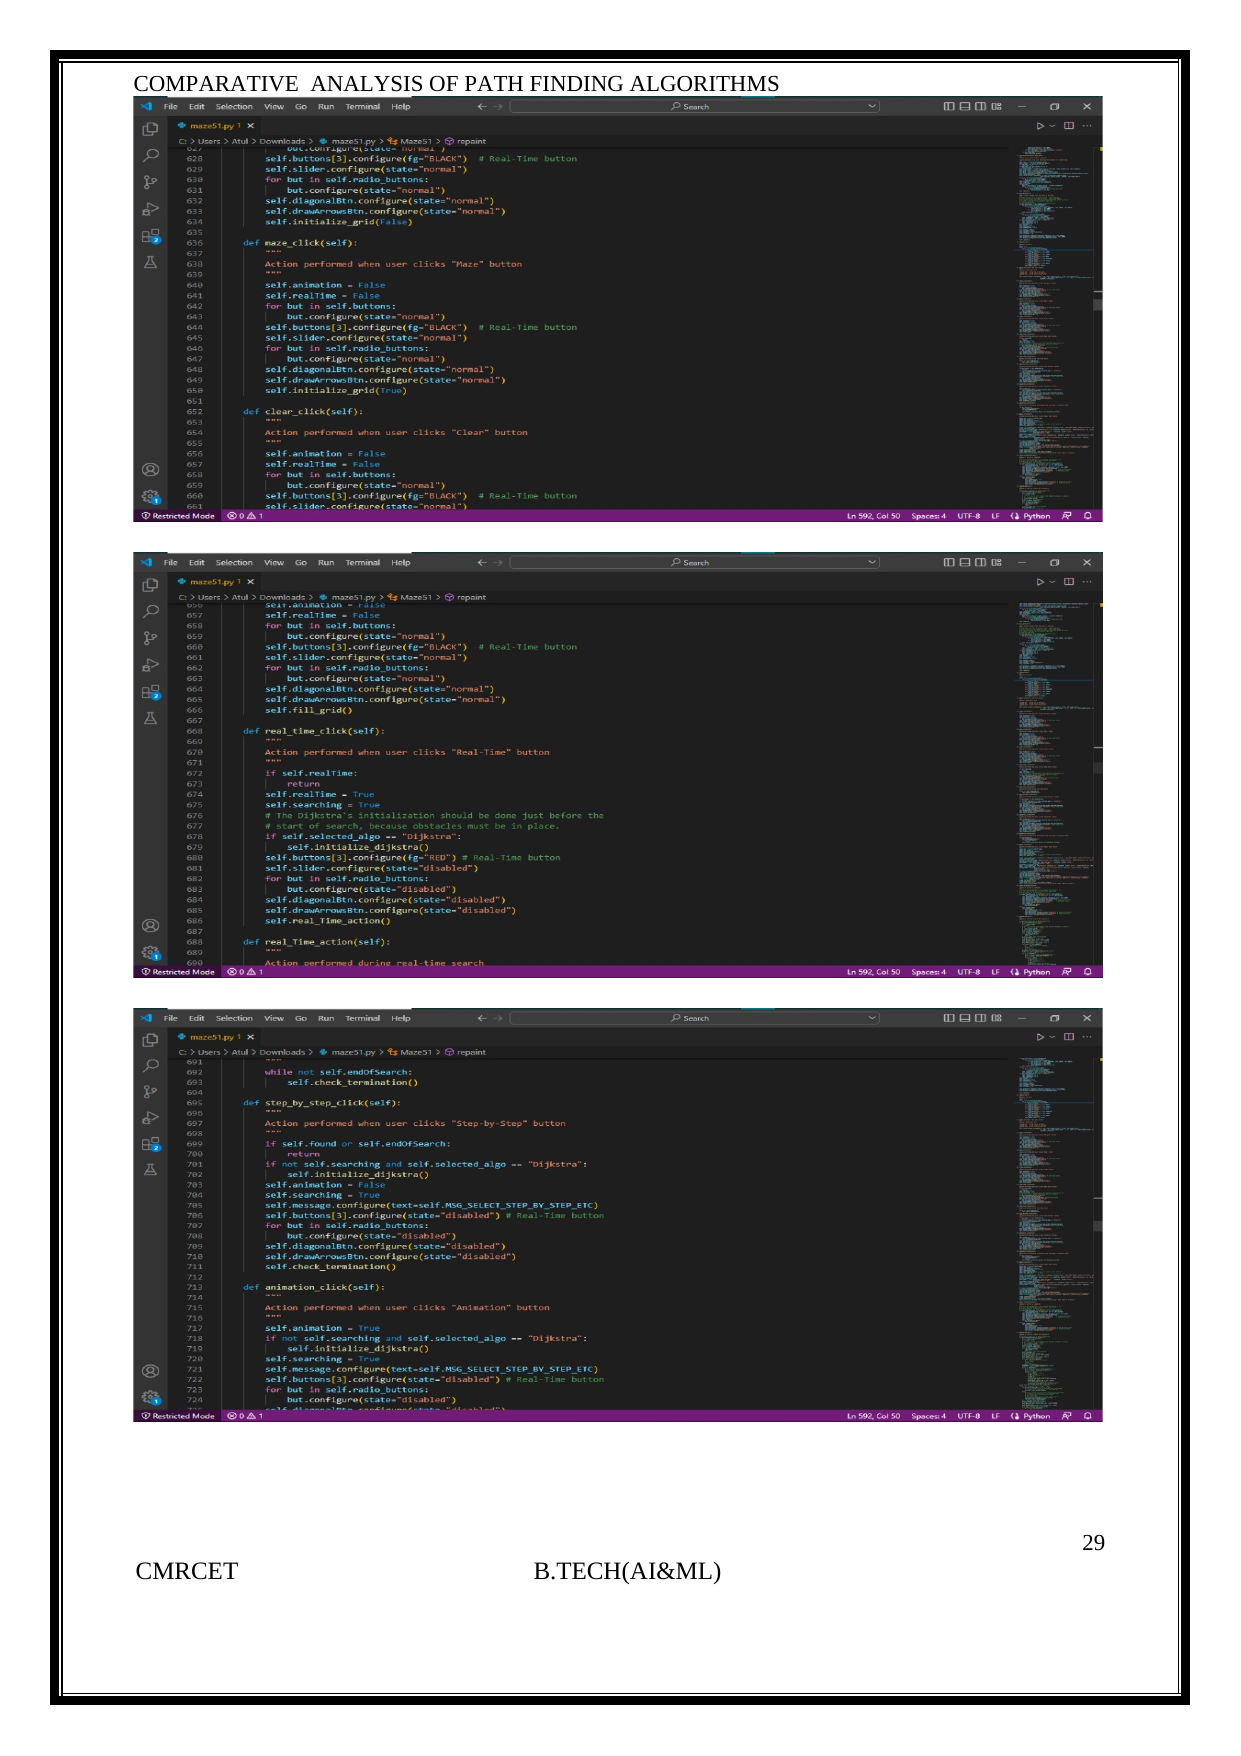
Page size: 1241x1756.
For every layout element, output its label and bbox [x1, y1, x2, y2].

picture [133, 1008, 1103, 1422]
picture [133, 552, 1103, 978]
picture [133, 96, 1103, 522]
